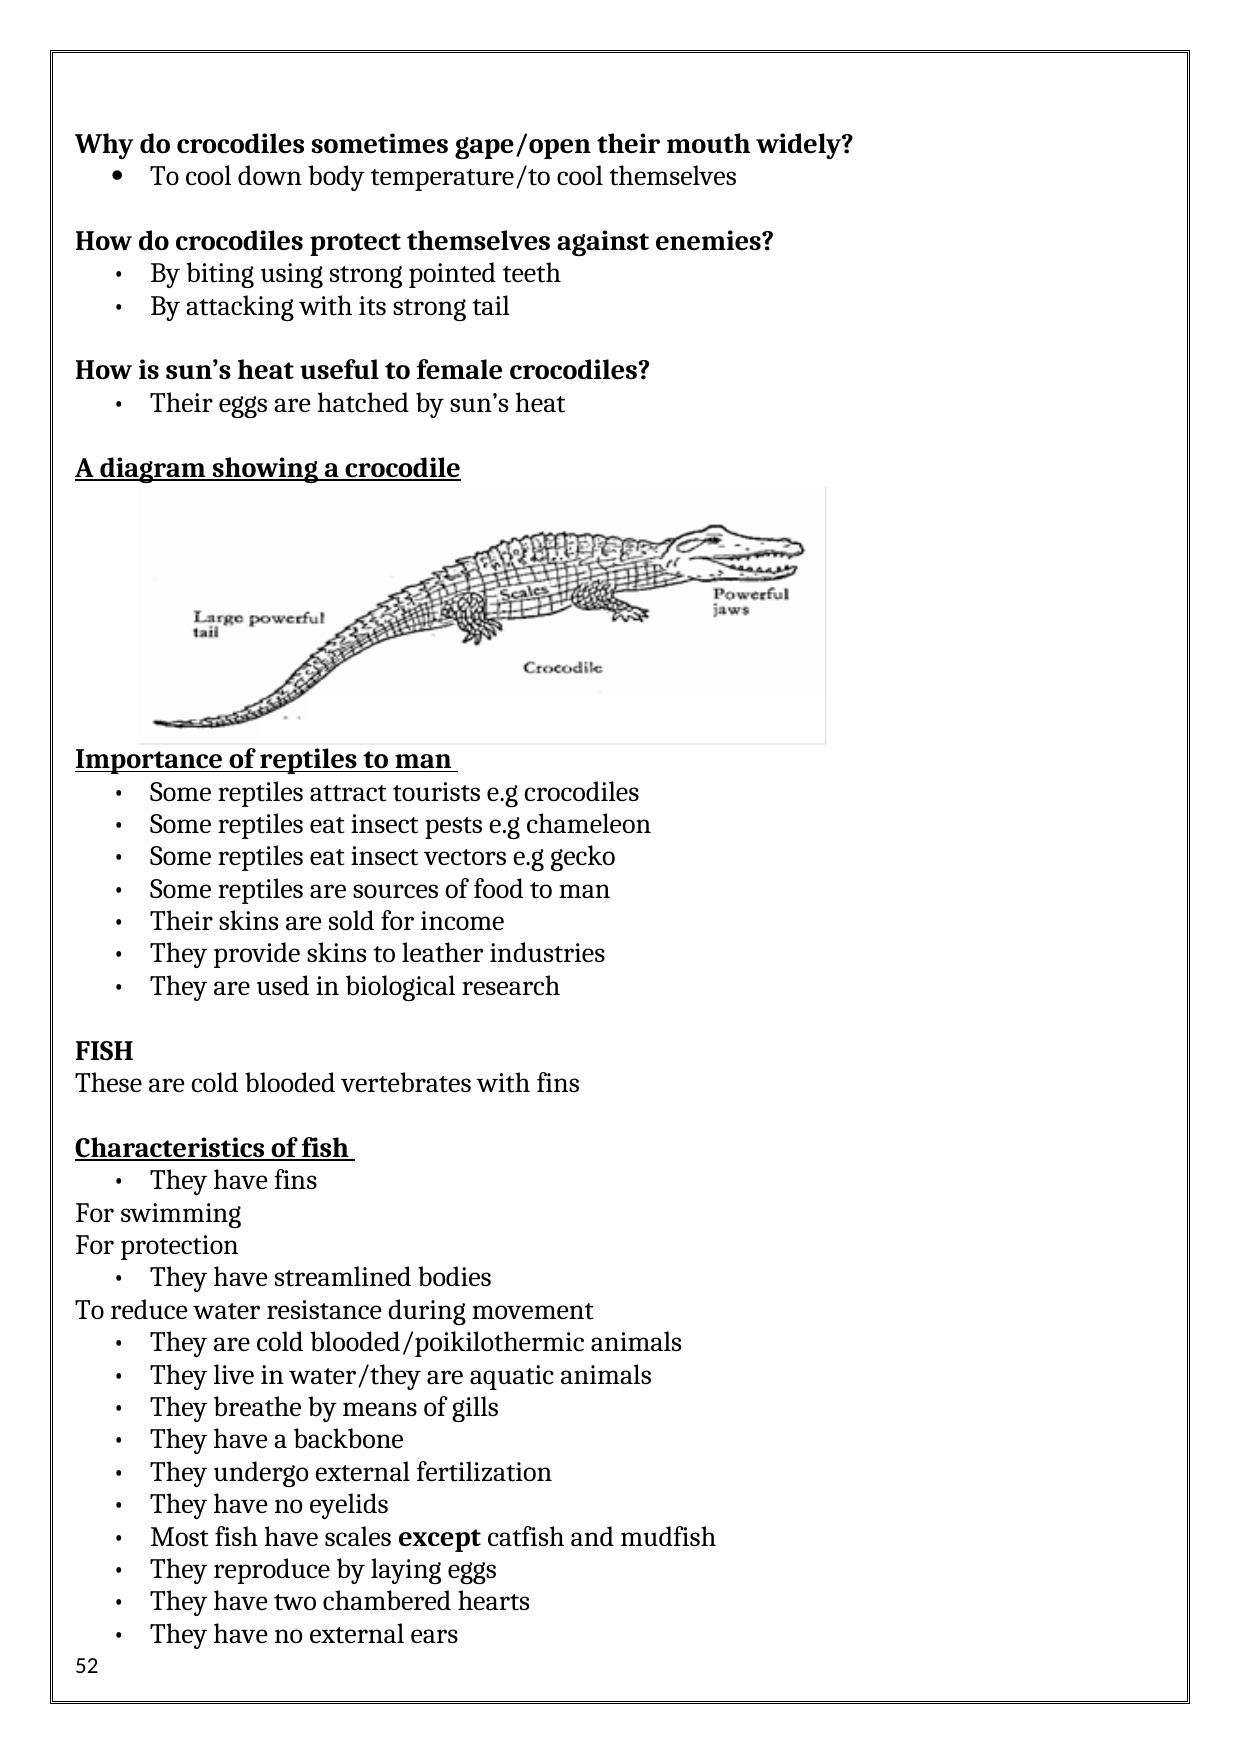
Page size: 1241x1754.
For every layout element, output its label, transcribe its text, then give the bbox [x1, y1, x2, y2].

list They reproduce by laying eggs [112, 1553, 1165, 1586]
list They have a backbone [112, 1423, 1165, 1456]
list They undergo external fertilization [112, 1456, 1165, 1488]
text FISH [75, 1035, 1165, 1067]
text Why do crocodiles sometimes gape/open their mouth widely? [75, 128, 1165, 160]
list They are cold blooded/poikilothermic animals [112, 1326, 1165, 1359]
list Some reptiles eat insect pests e.g chameleon [112, 808, 1165, 840]
list They have fins [112, 1164, 1165, 1197]
list To cool down body temperature/to cool themselves [112, 160, 1165, 192]
list By attacking with its strong tail [112, 290, 1165, 322]
list They have no eyelids [112, 1488, 1165, 1521]
text For swimming [75, 1197, 1165, 1229]
list Most fish have scales except catfish and mudfish [112, 1521, 1165, 1553]
text How is sun’s heat useful to female crocodiles? [75, 354, 1165, 387]
text How do crocodiles protect themselves against enemies? [75, 225, 1165, 257]
text These are cold blooded vertebrates with fins [75, 1067, 1165, 1099]
text A diagram showing a crocodile [75, 452, 1165, 484]
list They are used in biological research [112, 970, 1165, 1002]
text Importance of reptiles to man [75, 743, 1165, 776]
list By biting using strong pointed teeth [112, 257, 1165, 290]
list They provide skins to leather industries [112, 938, 1165, 970]
text Characteristics of fish [75, 1132, 1165, 1164]
list Their eggs are hatched by sun’s heat [112, 387, 1165, 419]
text For protection [75, 1229, 1165, 1262]
list They have streamlined bodies [112, 1262, 1165, 1294]
picture [138, 487, 828, 743]
list Some reptiles attract tourists e.g crocodiles [112, 776, 1165, 808]
list They have two chambered hearts [112, 1586, 1165, 1618]
list Some reptiles eat insect vectors e.g gecko [112, 840, 1165, 873]
list They breathe by means of gills [112, 1391, 1165, 1423]
list They have no external ears [112, 1618, 1165, 1650]
list Their skins are sold for income [112, 905, 1165, 938]
list They live in water/they are aquatic animals [112, 1359, 1165, 1391]
list Some reptiles are sources of food to man [112, 873, 1165, 905]
text To reduce water resistance during movement [75, 1294, 1165, 1326]
